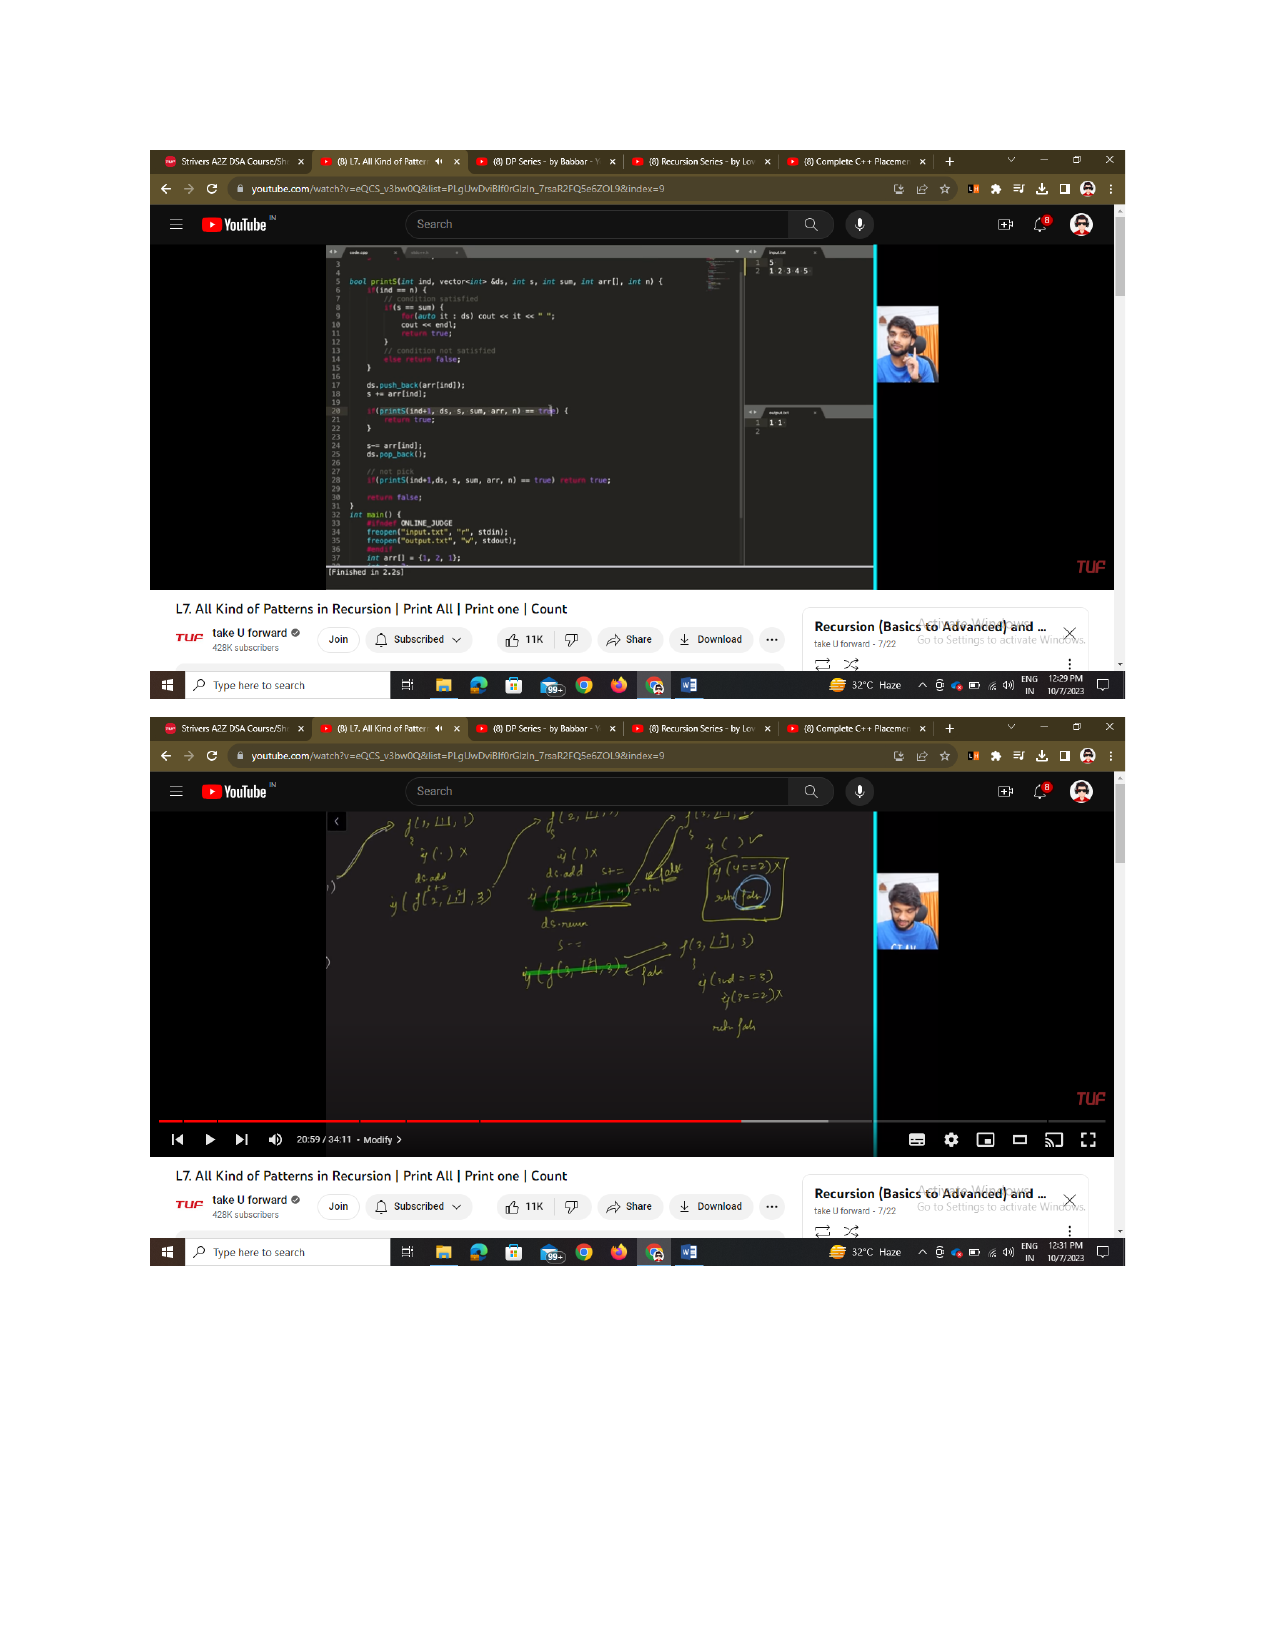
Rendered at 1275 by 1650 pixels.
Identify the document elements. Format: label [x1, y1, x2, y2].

picture [150, 717, 1125, 1266]
picture [150, 150, 1125, 699]
